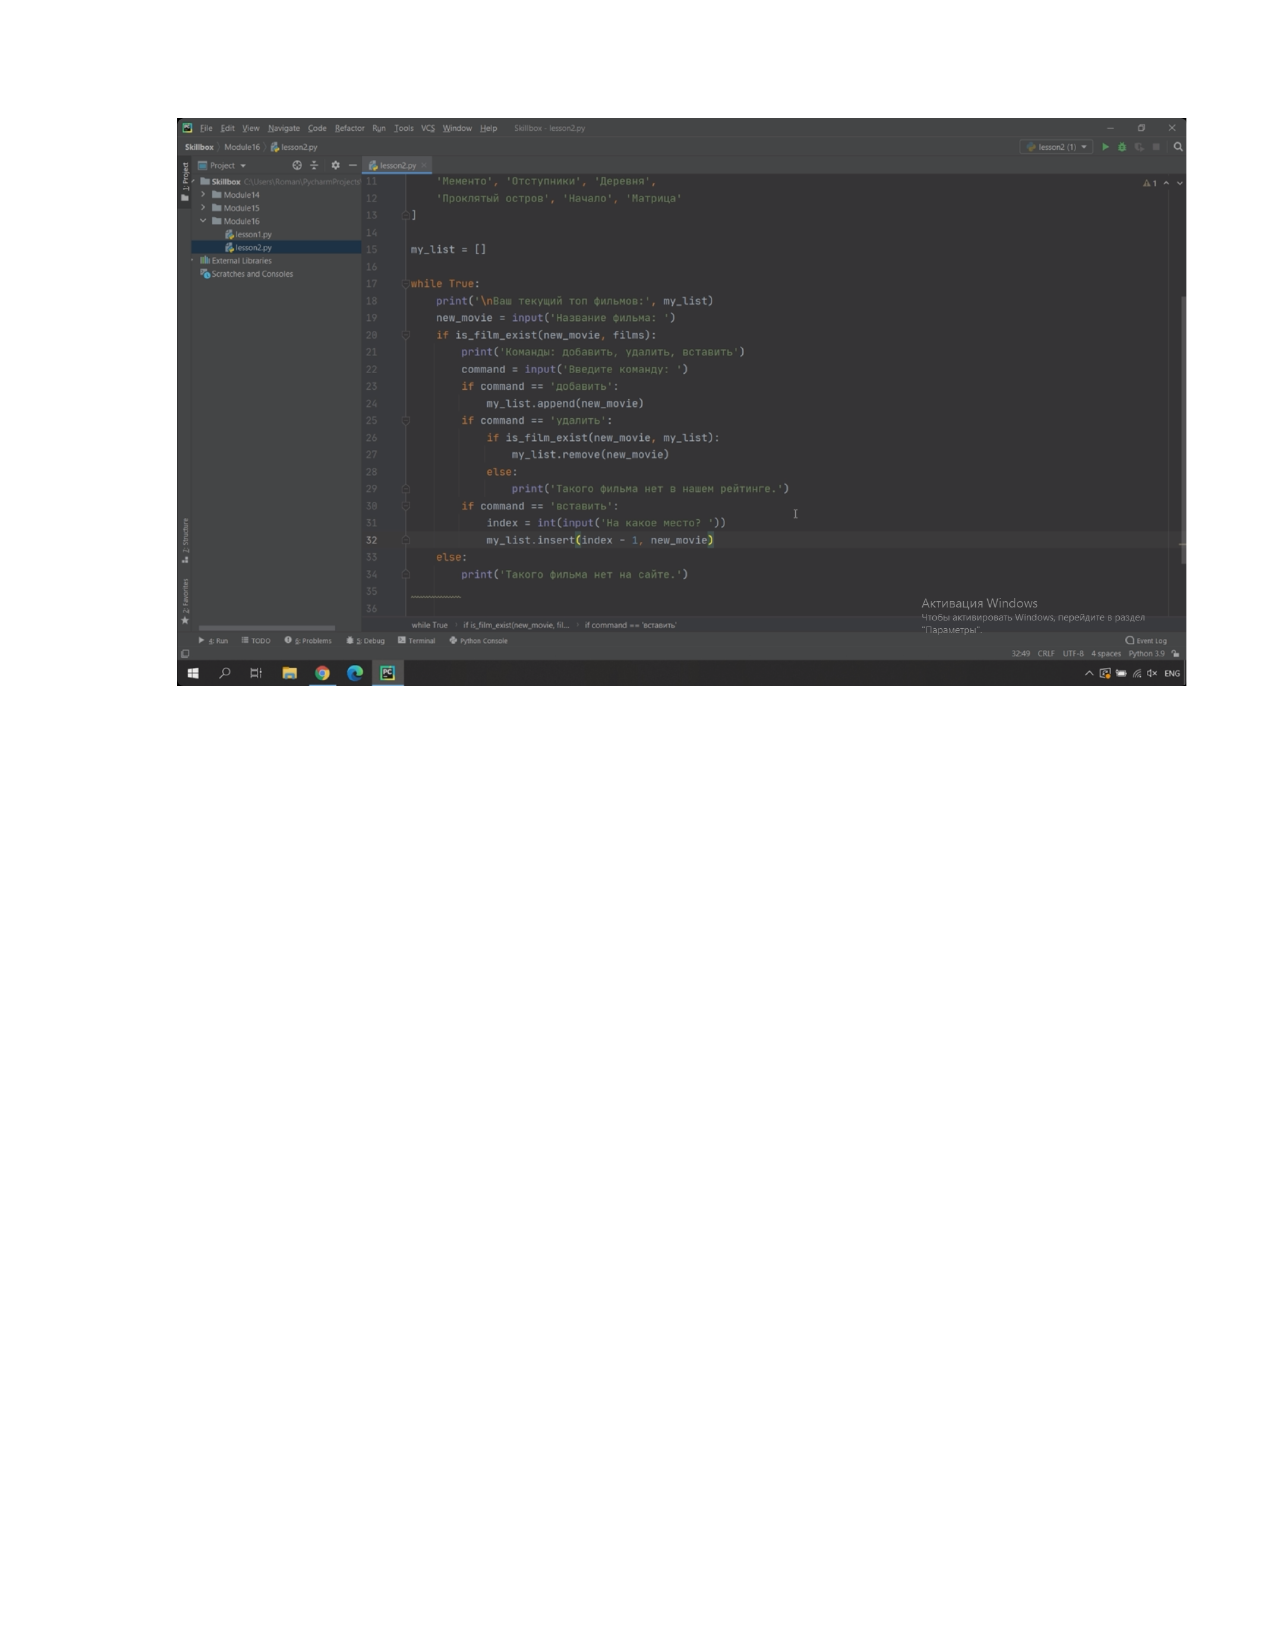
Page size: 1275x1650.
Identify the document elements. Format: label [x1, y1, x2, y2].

picture [177, 118, 1187, 686]
